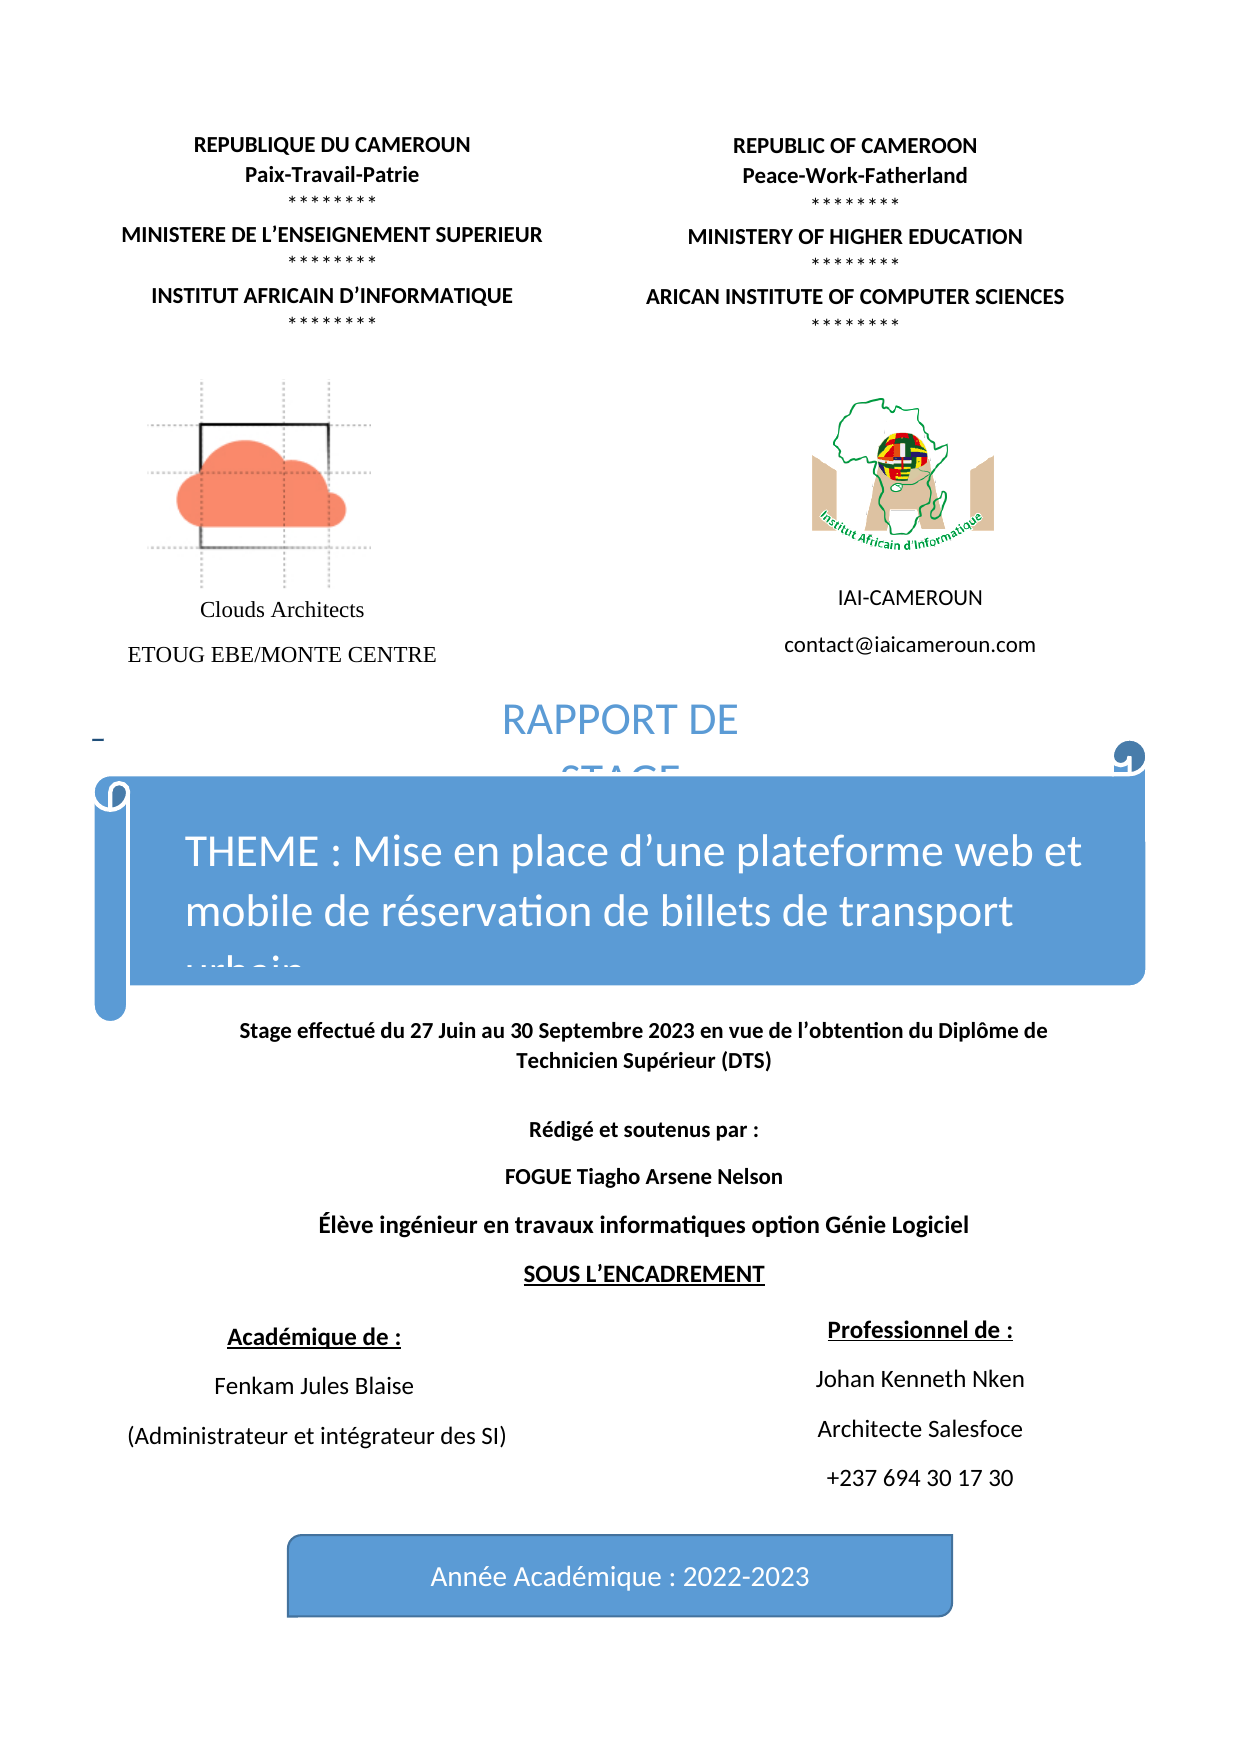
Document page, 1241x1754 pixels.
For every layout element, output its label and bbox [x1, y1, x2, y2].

picture [798, 380, 1005, 558]
picture [147, 379, 371, 588]
